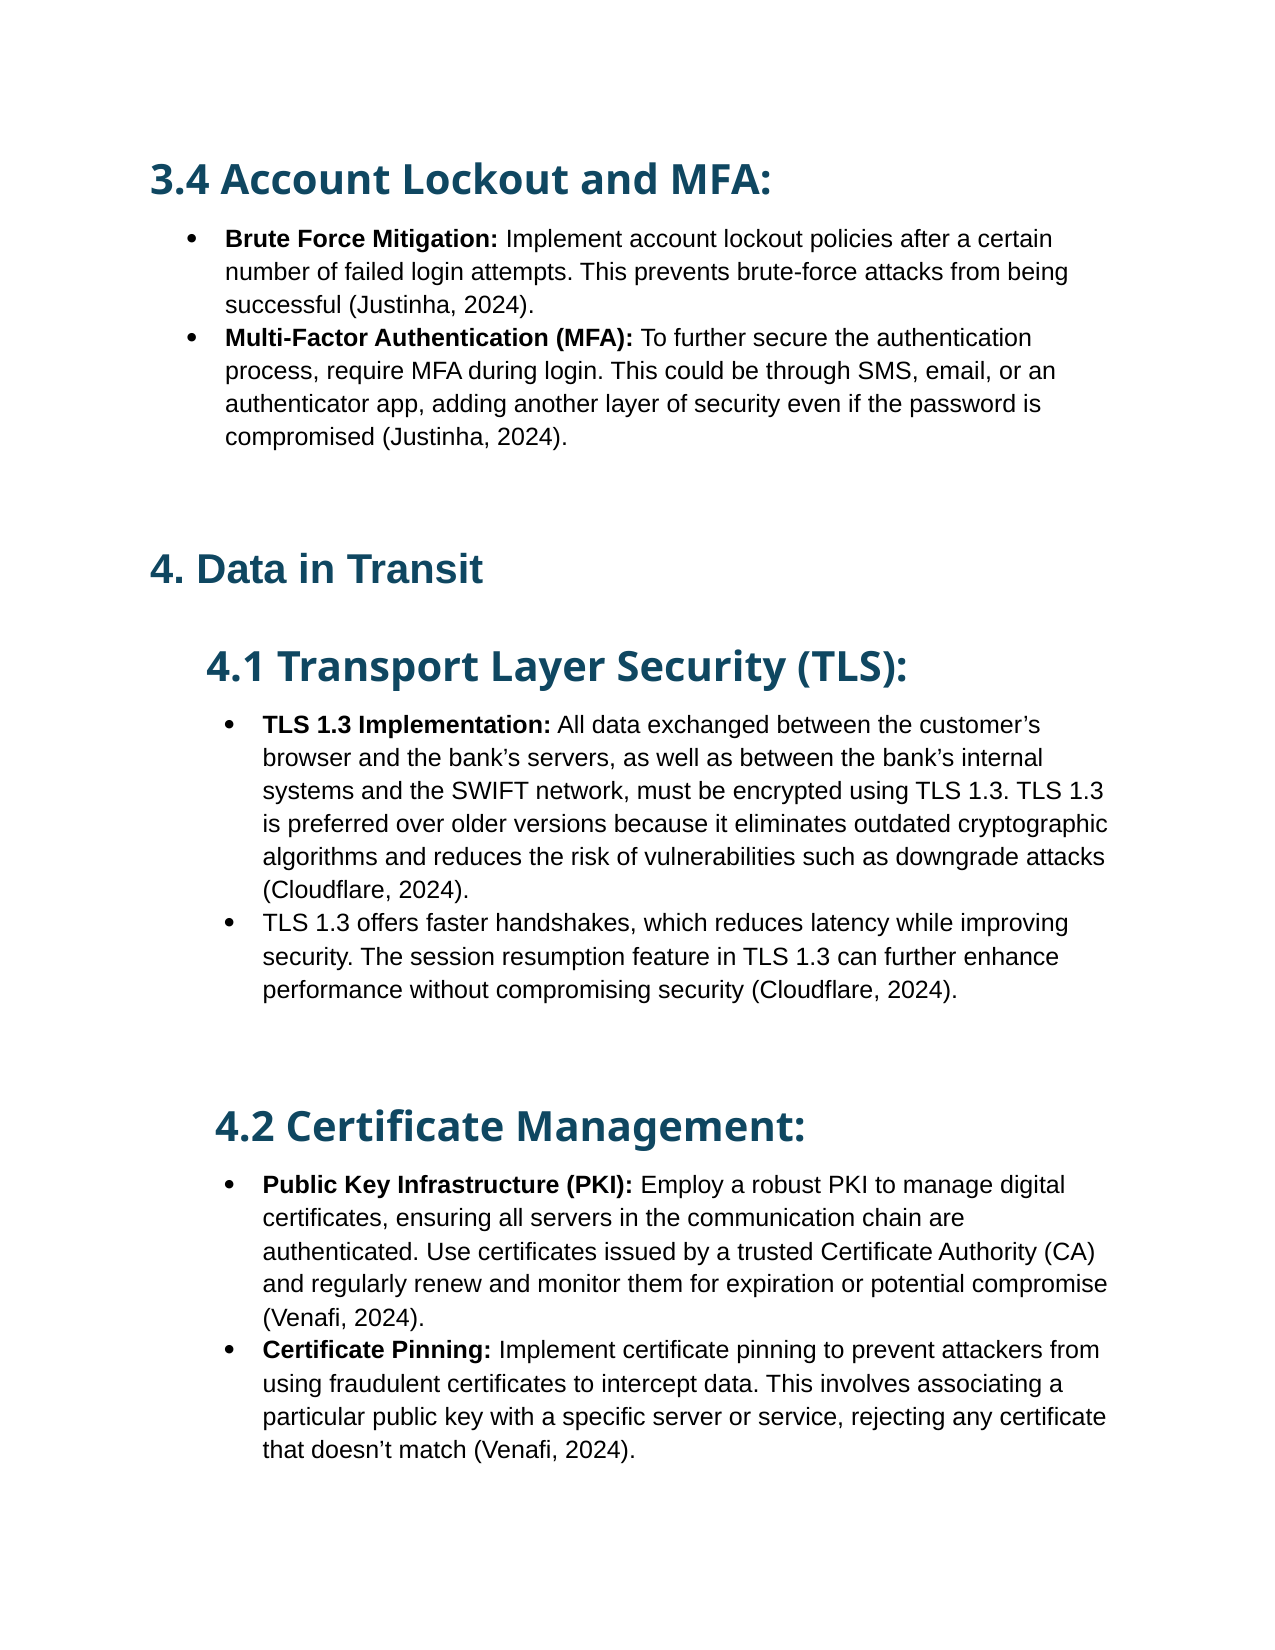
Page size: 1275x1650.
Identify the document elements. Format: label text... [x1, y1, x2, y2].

subtitle 4. Data in Transit [150, 544, 1125, 592]
list TLS 1.3 Implementation: All data exchanged between the customer’s browser and the bank’s servers, as well as between the bank’s internal systems and the SWIFT network, must be encrypted using TLS 1.3. TLS 1.3 is preferred over older versions because it eliminates outdated cryptographic algorithms and reduces the risk of vulnerabilities such as downgrade attacks (Cloudflare, 2024). [225, 710, 1125, 904]
subtitle 3.4 Account Lockout and MFA: [150, 150, 1125, 207]
list Multi-Factor Authentication (MFA): To further secure the authentication process, require MFA during login. This could be through SMS, email, or an authenticator app, adding another layer of security even if the password is compromised (Justinha, 2024). [187, 323, 1125, 451]
subtitle 4.1 Transport Layer Security (TLS): [206, 637, 1125, 693]
list Public Key Infrastructure (PKI): Employ a robust PKI to manage digital certificates, ensuring all servers in the communication chain are authenticated. Use certificates issued by a trusted Certificate Authority (CA) and regularly renew and monitor them for expiration or potential compromise (Venafi, 2024). [225, 1170, 1125, 1331]
list Brute Force Mitigation: Implement account lockout policies after a certain number of failed login attempts. This prevents brute-force attacks from being successful (Justinha, 2024). [187, 223, 1125, 318]
subtitle 4.2 Certificate Management: [150, 1097, 1125, 1153]
list TLS 1.3 offers faster handshakes, which reduces latency while improving security. The session resumption feature in TLS 1.3 can further enhance performance without compromising security (Cloudflare, 2024). [225, 908, 1125, 1003]
list Certificate Pinning: Implement certificate pinning to prevent attackers from using fraudulent certificates to intercept data. This involves associating a particular public key with a specific server or service, rejecting any certificate that doesn’t match (Venafi, 2024). [225, 1336, 1125, 1463]
